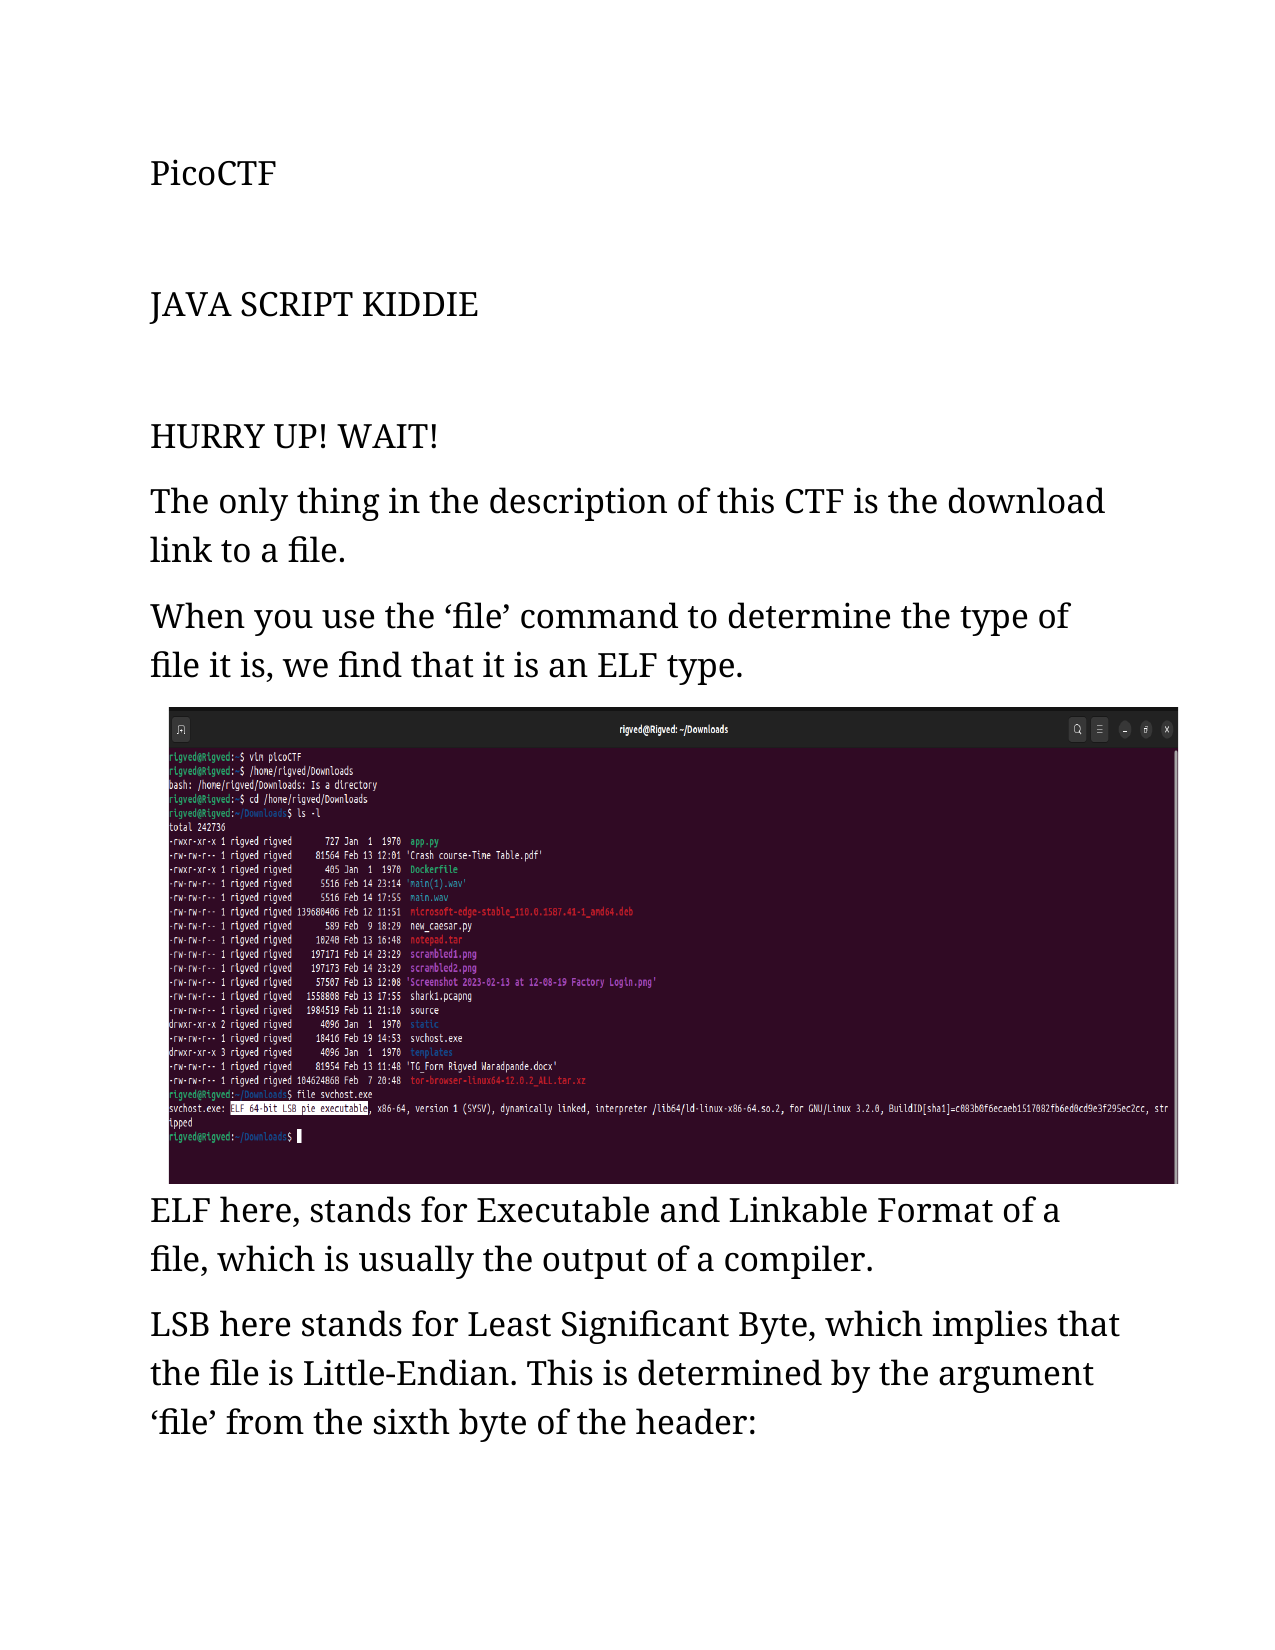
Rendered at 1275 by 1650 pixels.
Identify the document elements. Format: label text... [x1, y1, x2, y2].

text LSB here stands for Least Significant Byte, which implies that the file is Little-Endian. This is determined by the argument ‘file’ from the sixth byte of the header: [150, 1301, 1125, 1444]
text ELF here, stands for Executable and Linkable Format of a file, which is usually the output of a compiler. [150, 707, 1125, 1281]
text The only thing in the description of this CTF is the download link to a file. [150, 478, 1125, 572]
text When you use the ‘file’ command to determine the type of file it is, we find that it is an ELF type. [150, 593, 1125, 687]
text JAVA SCRIPT KIDDIE [150, 281, 1125, 327]
text HURRY UP! WAIT! [150, 412, 1125, 458]
text PicoCTF [150, 150, 1125, 195]
